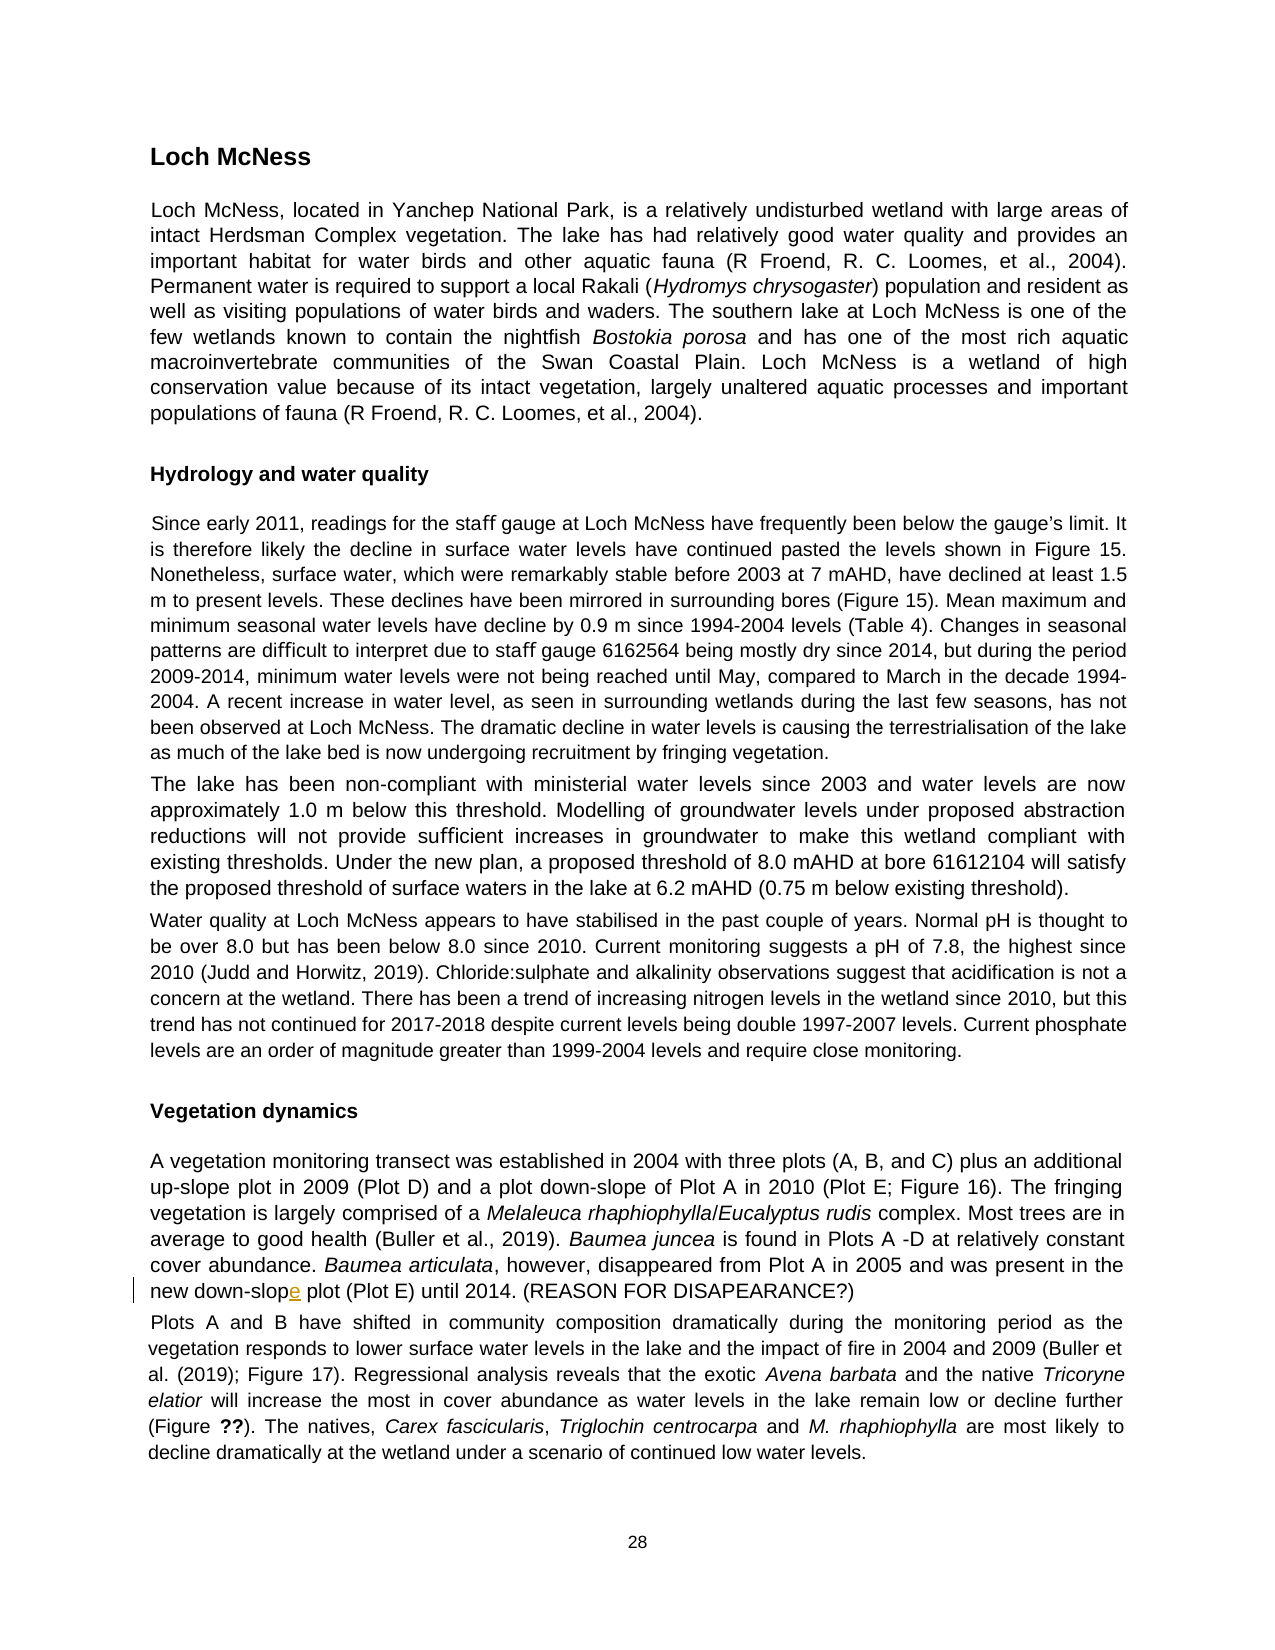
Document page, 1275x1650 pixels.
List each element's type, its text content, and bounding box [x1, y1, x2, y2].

text Loch McNess, located in Yanchep National Park, is a relatively undisturbed wetland with large areas of intact Herdsman Complex vegetation. The lake has had relatively good water quality and provides an important habitat for water birds and other aquatic fauna (R Froend, R. C. Loomes, et al., 2004). Permanent water is required to support a local Rakali (Hydromys chrysogaster) population and resident as well as visiting populations of water birds and waders. The southern lake at Loch McNess is one of the few wetlands known to contain the nightfish Bostokia porosa and has one of the most rich aquatic macroinvertebrate communities of the Swan Coastal Plain. Loch McNess is a wetland of high conservation value because of its intact vegetation, largely unaltered aquatic processes and important populations of fauna (R Froend, R. C. Loomes, et al., 2004). [150, 198, 1129, 424]
text 28 [148, 1532, 1127, 1552]
text Loch McNess [150, 142, 1129, 171]
text Hydrology and water quality [150, 461, 1129, 485]
text The lake has been non-compliant with ministerial water levels since 2003 and water levels are now approximately 1.0 m below this threshold. Modelling of groundwater levels under proposed abstraction reductions will not provide suﬃcient increases in groundwater to make this wetland compliant with existing thresholds. Under the new plan, a proposed threshold of 8.0 mAHD at bore 61612104 will satisfy the proposed threshold of surface waters in the lake at 6.2 mAHD (0.75 m below existing threshold). [150, 772, 1127, 900]
text Water quality at Loch McNess appears to have stabilised in the past couple of years. Normal pH is thought to be over 8.0 but has been below 8.0 since 2010. Current monitoring suggests a pH of 7.8, the highest since 2010 (Judd and Horwitz, 2019). Chloride:sulphate and alkalinity observations suggest that acidification is not a concern at the wetland. There has been a trend of increasing nitrogen levels in the wetland since 2010, but this trend has not continued for 2017-2018 despite current levels being double 1997-2007 levels. Current phosphate levels are an order of magnitude greater than 1999-2004 levels and require close monitoring. [149, 908, 1129, 1061]
text Plots A and B have shifted in community composition dramatically during the monitoring period as the vegetation responds to lower surface water levels in the lake and the impact of fire in 2004 and 2009 (Buller et al. (2019); Figure 17). Regressional analysis reveals that the exotic Avena barbata and the native Tricoryne elatior will increase the most in cover abundance as water levels in the lake remain low or decline further (Figure ??). The natives, Carex fascicularis, Triglochin centrocarpa and M. rhaphiophylla are most likely to decline dramatically at the wetland under a scenario of continued low water levels. [148, 1311, 1125, 1463]
text Since early 2011, readings for the staﬀ gauge at Loch McNess have frequently been below the gauge’s limit. It is therefore likely the decline in surface water levels have continued pasted the levels shown in Figure 15. Nonetheless, surface water, which were remarkably stable before 2003 at 7 mAHD, have declined at least 1.5 m to present levels. These declines have been mirrored in surrounding bores (Figure 15). Mean maximum and minimum seasonal water levels have decline by 0.9 m since 1994-2004 levels (Table 4). Changes in seasonal patterns are diﬃcult to interpret due to staﬀ gauge 6162564 being mostly dry since 2014, but during the period 2009-2014, minimum water levels were not being reached until May, compared to March in the decade 1994-2004. A recent increase in water level, as seen in surrounding wetlands during the last few seasons, has not been observed at Loch McNess. The dramatic decline in water levels is causing the terrestrialisation of the lake as much of the lake bed is now undergoing recruitment by fringing vegetation. [150, 512, 1129, 764]
text Vegetation dynamics [150, 1098, 1129, 1122]
text A vegetation monitoring transect was established in 2004 with three plots (A, B, and C) plus an additional up-slope plot in 2009 (Plot D) and a plot down-slope of Plot A in 2010 (Plot E; Figure 16). The fringing vegetation is largely comprised of a Melaleuca rhaphiophylla/Eucalyptus rudis complex. Most trees are in average to good health (Buller et al., 2019). Baumea juncea is found in Plots A -D at relatively constant cover abundance. Baumea articulata, however, disappeared from Plot A in 2005 and was present in the new down-slop plot (Plot E) until 2014. (REASON FOR DISAPEARANCE?) [150, 1149, 1125, 1302]
